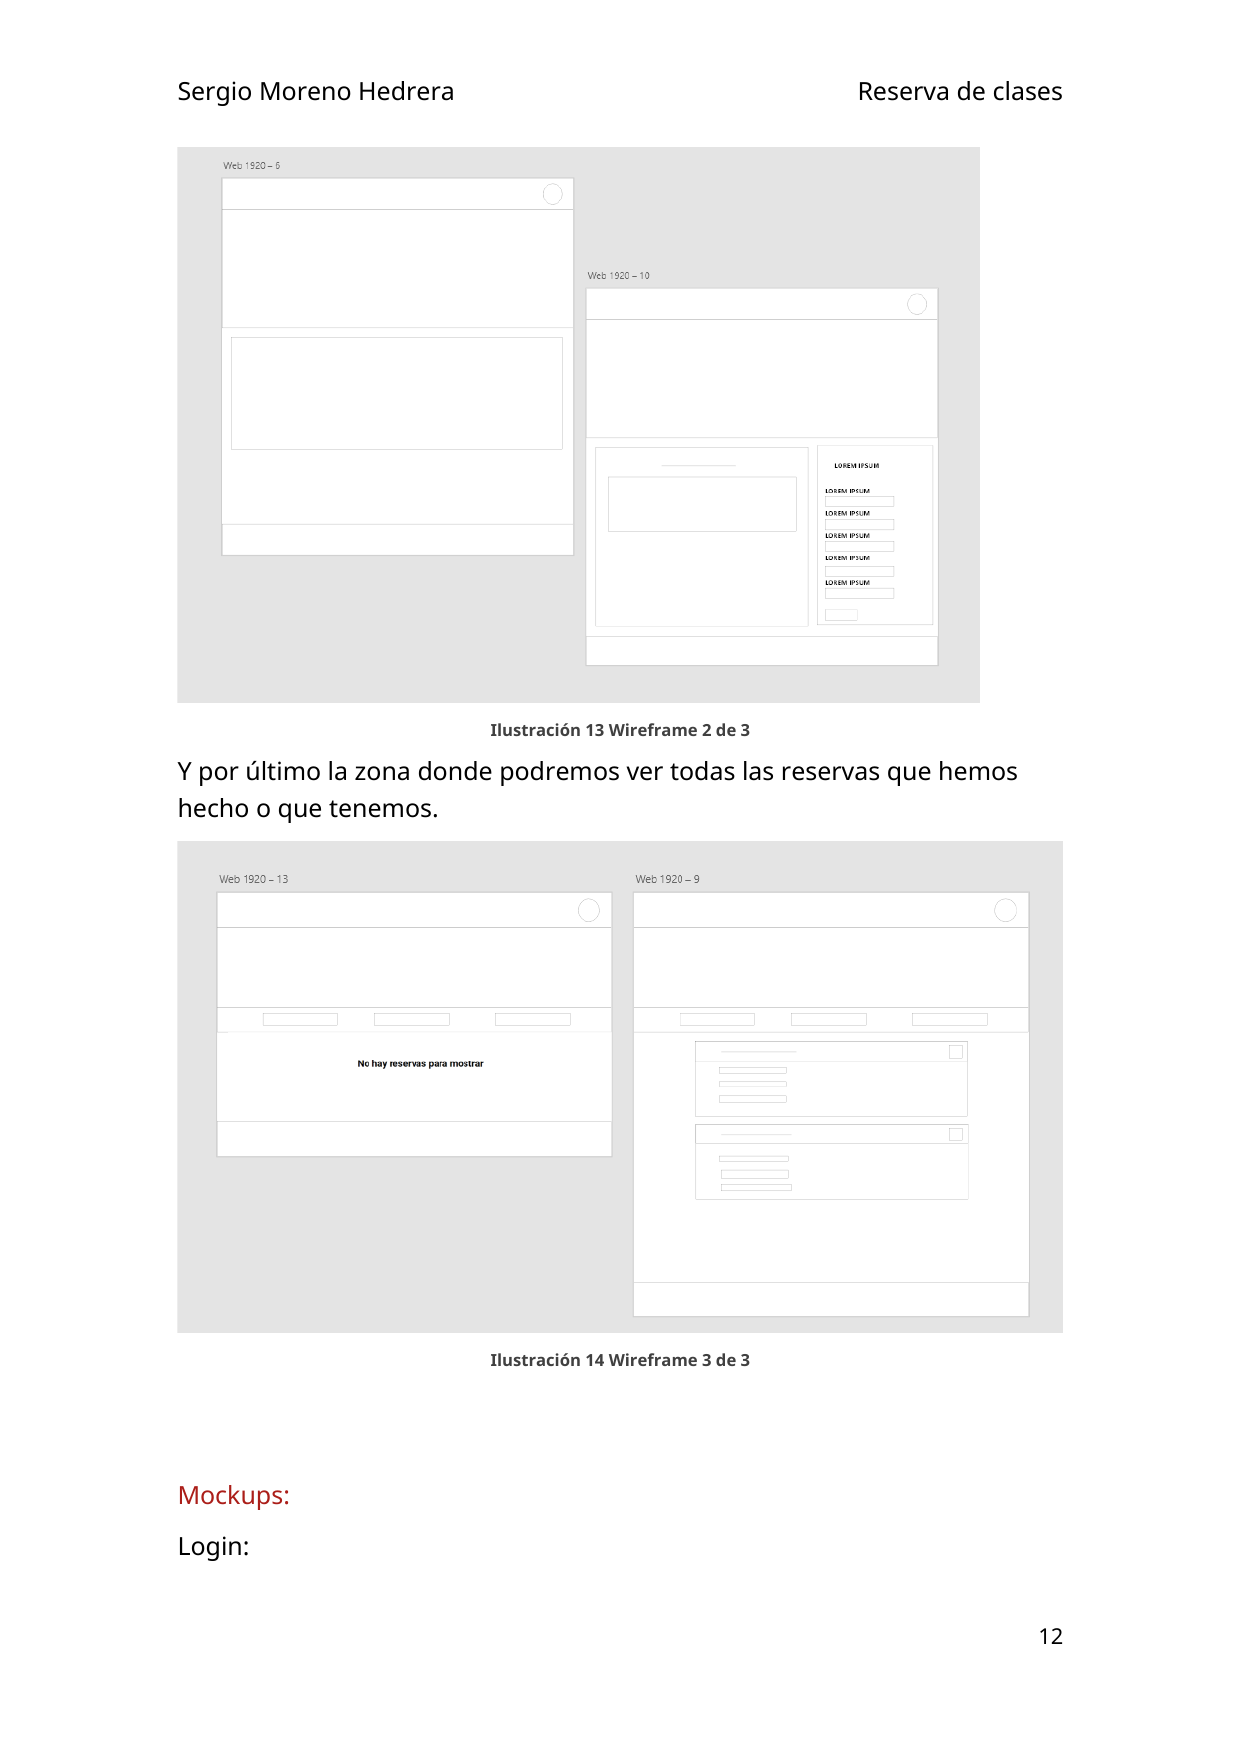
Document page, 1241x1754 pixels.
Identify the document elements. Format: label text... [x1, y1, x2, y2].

picture [177, 841, 1063, 1333]
text Login: [177, 1529, 1063, 1563]
subtitle Mockups: [177, 1478, 1063, 1512]
text Ilustración 14 Wireframe 3 de 3 [177, 1348, 1063, 1371]
picture [177, 147, 980, 703]
text Y por último la zona donde podremos ver todas las reservas que hemos hecho o que tenemos. [177, 754, 1063, 825]
text Ilustración 13 Wireframe 2 de 3 [177, 718, 1063, 741]
